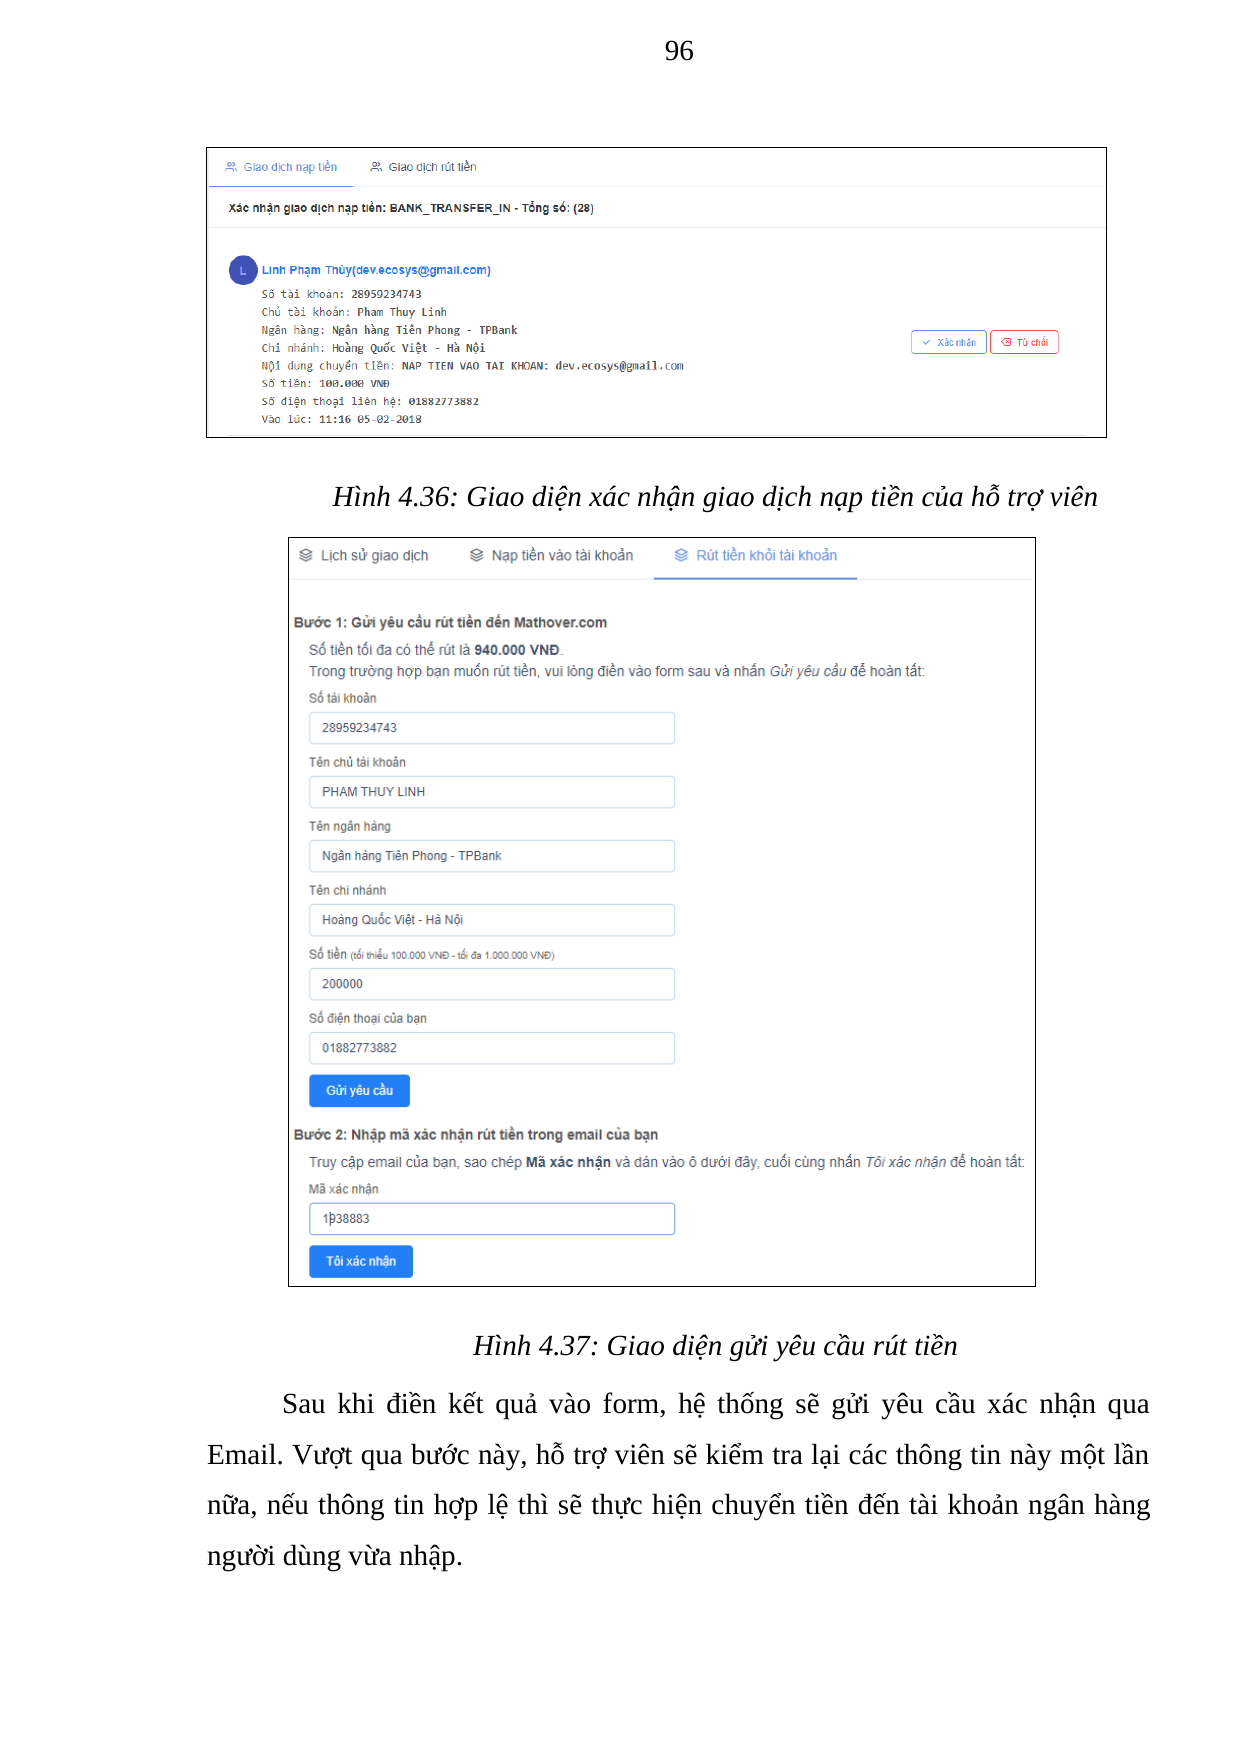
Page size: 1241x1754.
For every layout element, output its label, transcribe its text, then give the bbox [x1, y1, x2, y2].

picture [289, 538, 1035, 1286]
picture [207, 148, 1106, 437]
text Sau khi điền kết quả vào form, hệ thống sẽ gửi yêu cầu xác nhận qua Email. Vượt qua bước này, hỗ trợ viên sẽ kiểm tra lại các thông tin này một lần nữa, nếu thông tin hợp lệ thì sẽ thực hiện chuyển tiền đến tài khoản ngân hàng người dùng vừa nhập. [207, 1387, 1152, 1571]
